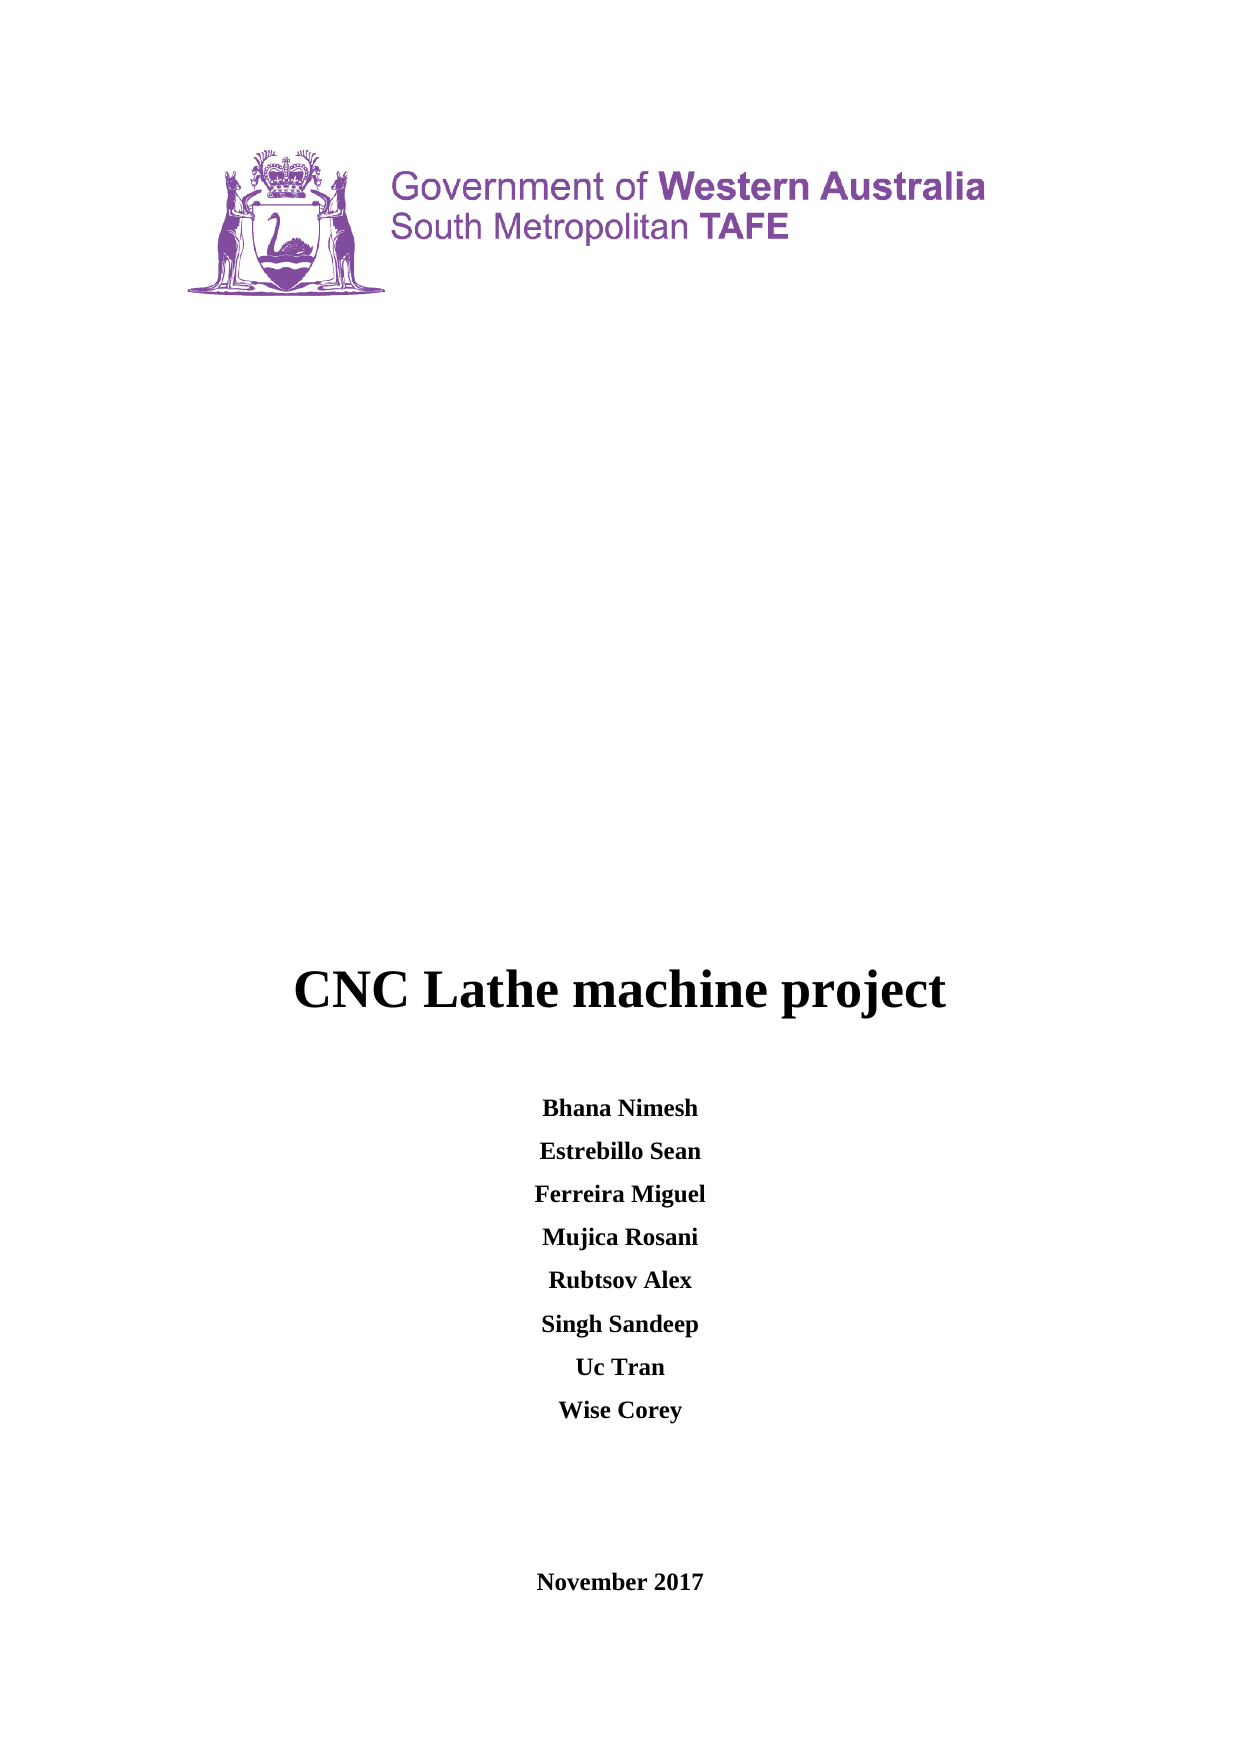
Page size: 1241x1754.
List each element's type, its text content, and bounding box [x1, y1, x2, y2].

text CNC Lathe machine project [187, 957, 1053, 1019]
text Rubtsov Alex [187, 1266, 1053, 1294]
text Ferreira Miguel [187, 1179, 1053, 1208]
text Singh Sandeep [187, 1309, 1053, 1337]
text Bhana Nimesh [187, 1093, 1053, 1122]
text Estrebillo Sean [187, 1136, 1053, 1165]
picture [187, 150, 985, 296]
text Wise Corey [187, 1395, 1053, 1424]
text Mujica Rosani [187, 1222, 1053, 1251]
text Uc Tran [187, 1352, 1053, 1381]
text November 2017 [187, 1567, 1053, 1596]
